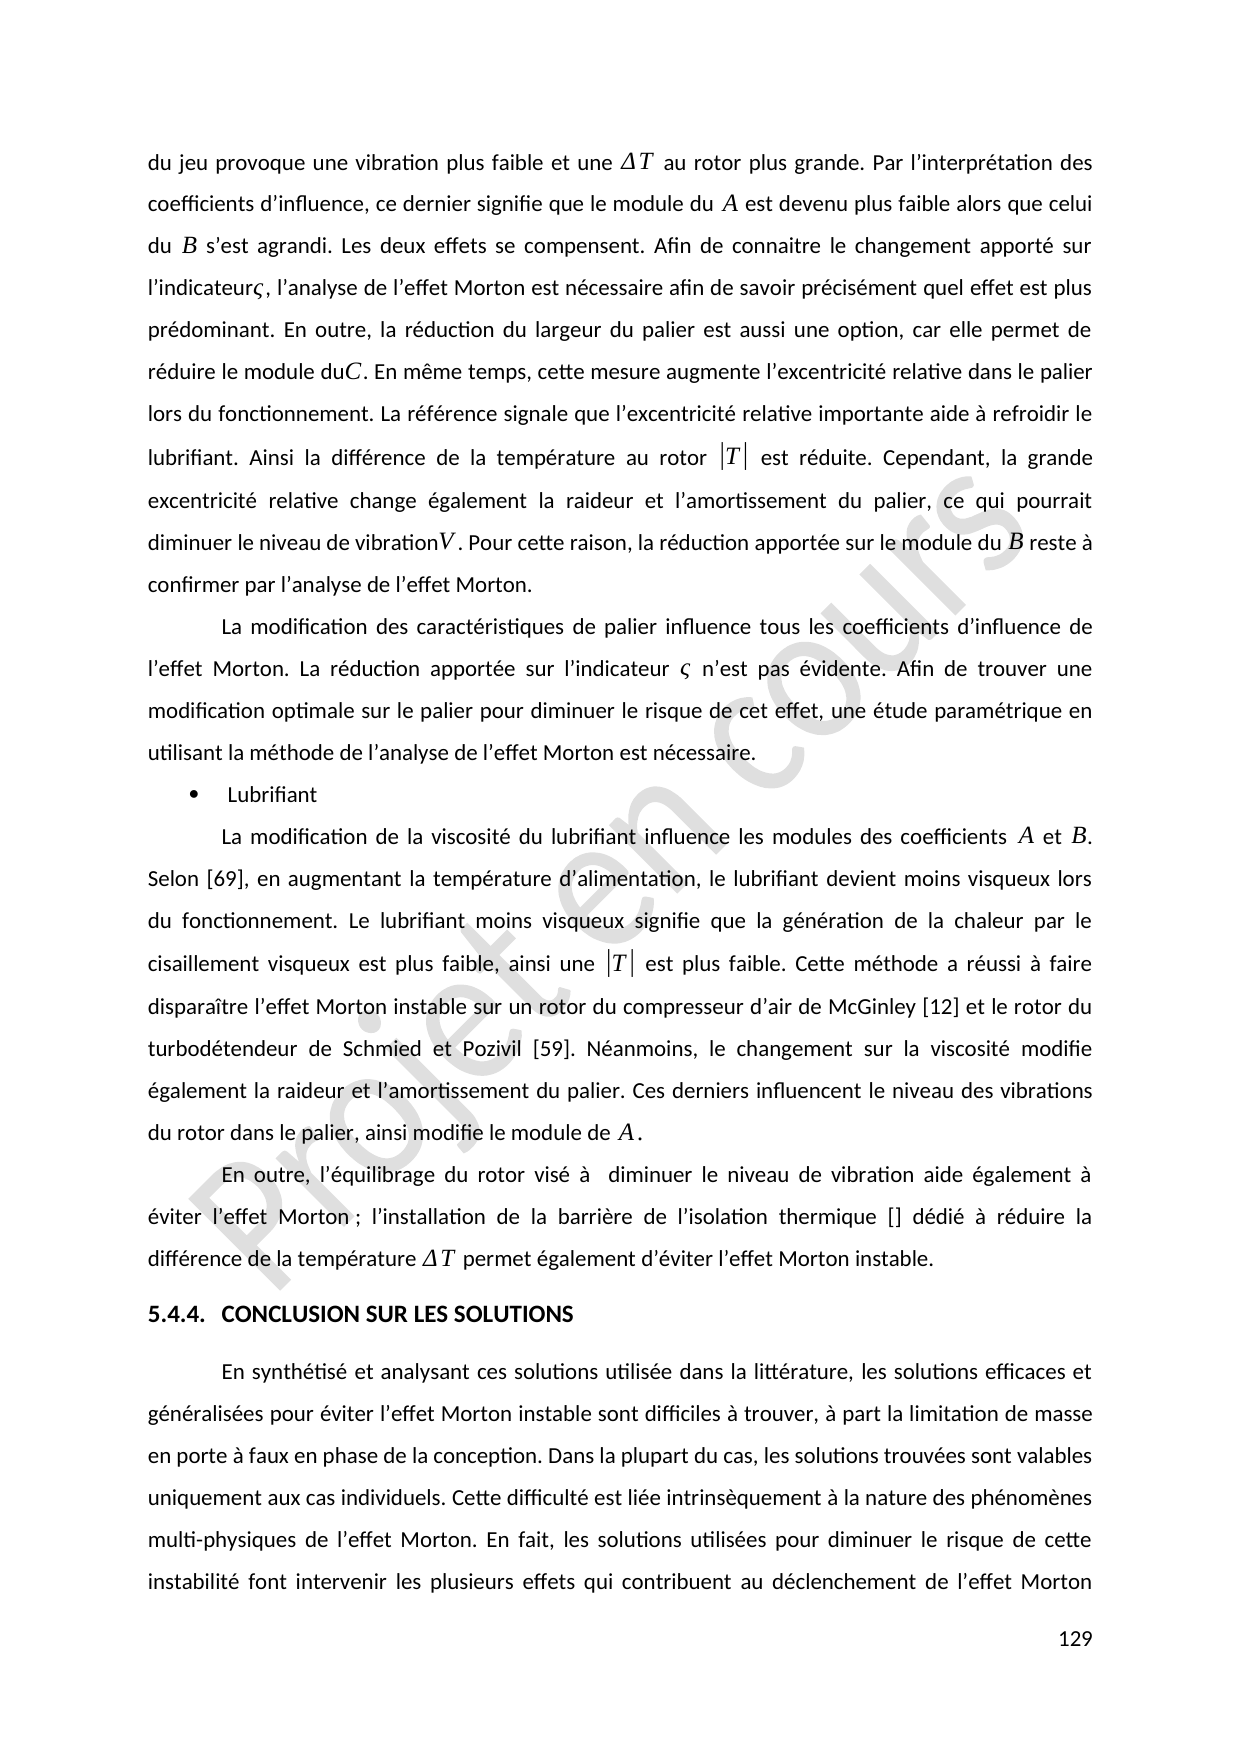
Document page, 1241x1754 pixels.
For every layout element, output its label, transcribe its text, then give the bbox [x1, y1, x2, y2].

subtitle Conclusion sur les solutions [148, 1298, 1093, 1329]
text La modification de la viscosité du lubrifiant influence les modules des coefficients et . Selon [69], en augmentant la température d’alimentation, le lubrifiant devient moins visqueux lors du fonctionnement. Le lubrifiant moins visqueux signifie que la génération de la chaleur par le cisaillement visqueux est plus faible, ainsi une est plus faible. Cette méthode a réussi à faire disparaître l’effet Morton instable sur un rotor du compresseur d’air de McGinley [12] et le rotor du turbodétendeur de Schmied et Pozivil [59]. Néanmoins, le changement sur la viscosité modifie également la raideur et l’amortissement du palier. Ces derniers influencent le niveau des vibrations du rotor dans le palier, ainsi modifie le module de [148, 822, 1093, 1146]
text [148, 148, 1093, 598]
text En outre, l’équilibrage du rotor visé à diminuer le niveau de vibration aide également à éviter l’effet Morton ; l’installation de la barrière de l’isolation thermique [] dédié à réduire la différence de la température permet également d’éviter l’effet Morton instable. [148, 1160, 1093, 1272]
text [148, 1357, 1093, 1595]
text La modification des caractéristiques de palier influence tous les coefficients d’influence de l’effet Morton. La réduction apportée sur l’indicateur n’est pas évidente. Afin de trouver une modification optimale sur le palier pour diminuer le risque de cet effet, une étude paramétrique en utilisant la méthode de l’analyse de l’effet Morton est nécessaire. [148, 612, 1093, 766]
list Lubrifiant [190, 780, 1093, 808]
